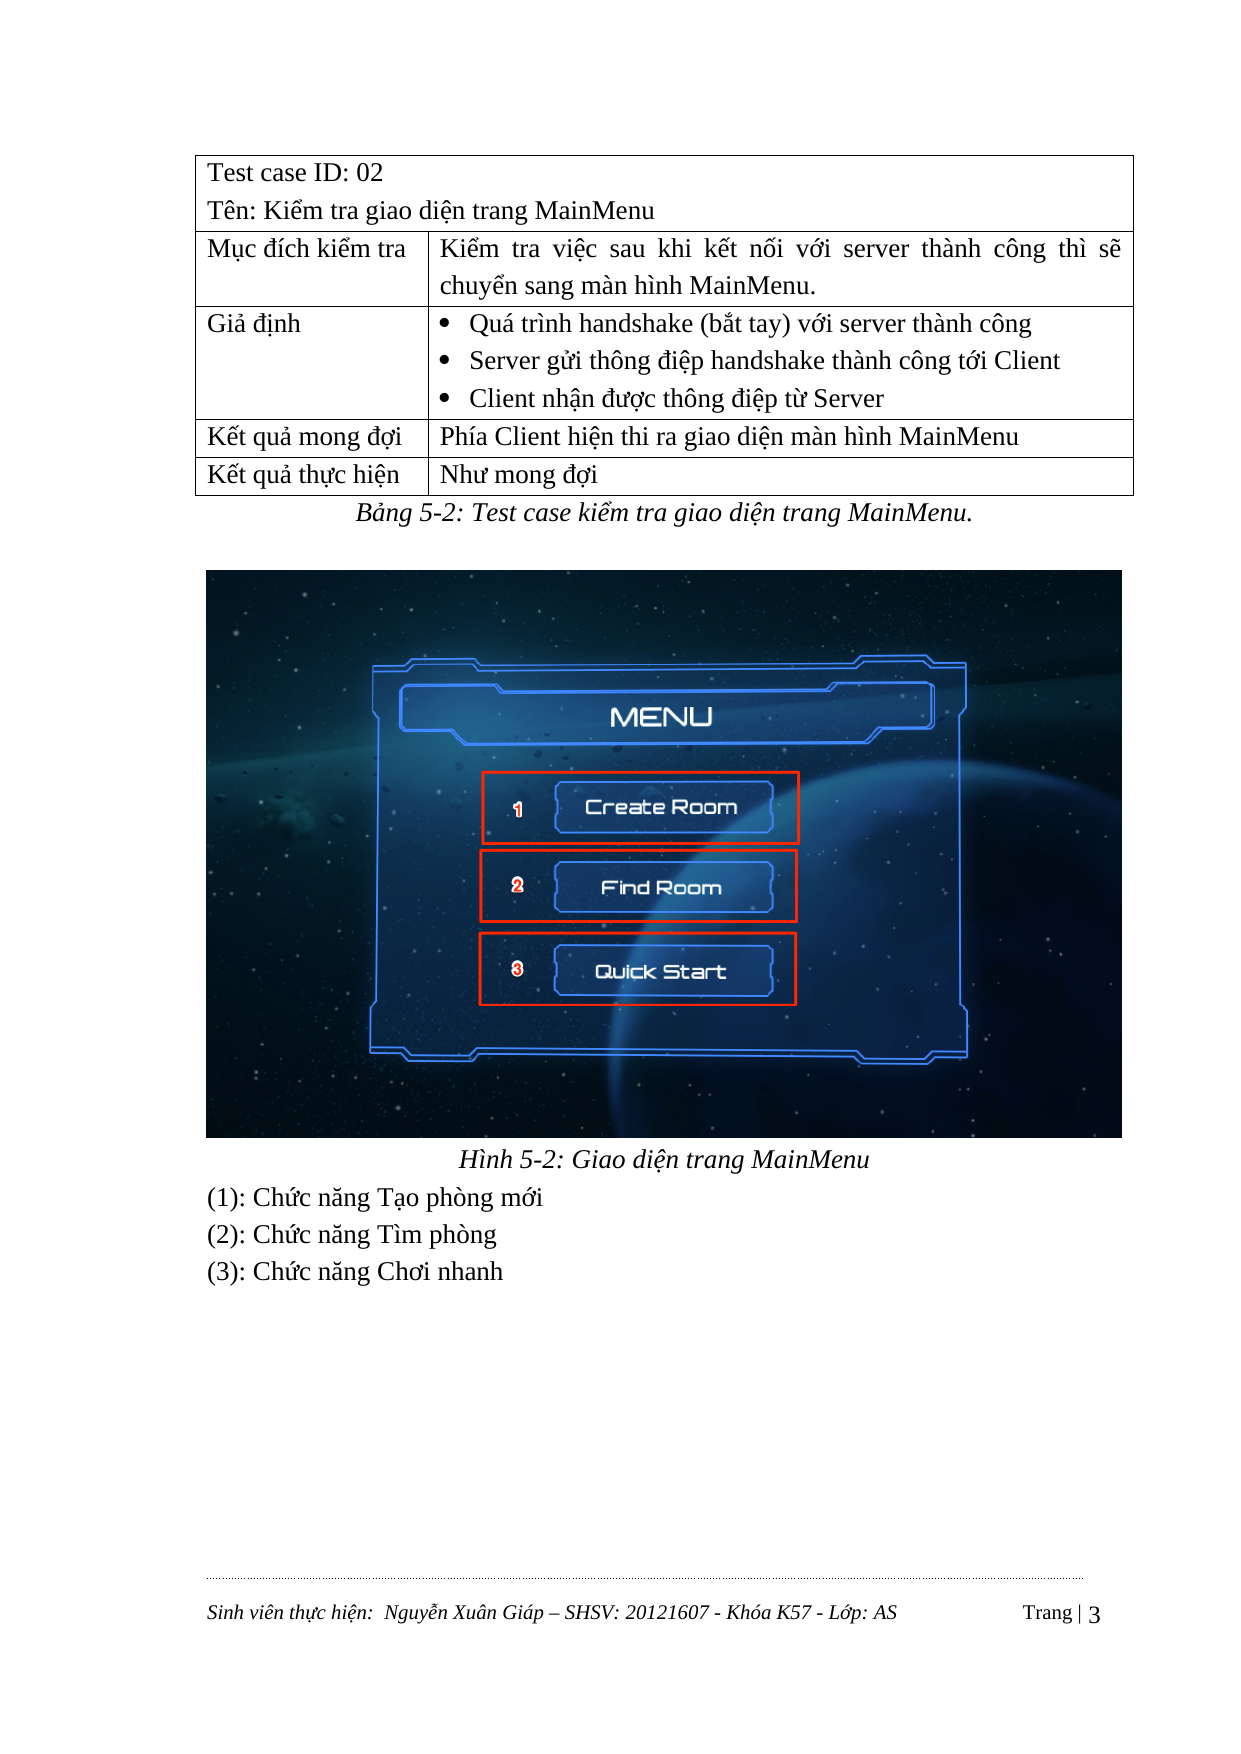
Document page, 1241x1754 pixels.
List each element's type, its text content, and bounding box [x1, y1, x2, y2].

table_cell Phía Client hiện thi ra giao diện màn hình MainMenu [429, 420, 1133, 457]
text (2): Chức năng Tìm phòng [207, 1218, 1122, 1249]
text Hình 5-2: Giao diện trang MainMenu [207, 1143, 1122, 1174]
picture [206, 570, 1122, 1138]
table_cell Giả định [196, 307, 428, 419]
table_cell Như mong đợi [429, 458, 1133, 495]
table_cell Kiểm tra việc sau khi kết nối với server thành công thì sẽ chuyển sang màn hình MainMenu. [429, 232, 1133, 306]
text (3): Chức năng Chơi nhanh [207, 1255, 1122, 1286]
text Bảng 5-2: Test case kiểm tra giao diện trang MainMenu. [207, 496, 1122, 527]
table_cell Mục đích kiểm tra [196, 232, 428, 306]
text (1): Chức năng Tạo phòng mới [207, 1181, 1122, 1212]
table_cell Kết quả mong đợi [196, 420, 428, 457]
table_header Test case ID: 02 Tên: Kiểm tra giao diện trang MainMenu [196, 156, 1133, 231]
table_cell Kết quả thực hiện [196, 458, 428, 495]
table_cell Quá trình handshake (bắt tay) với server thành công Server gửi thông điệp handshake thành công tới Client Client nhận được thông điệp từ Server [429, 307, 1133, 419]
